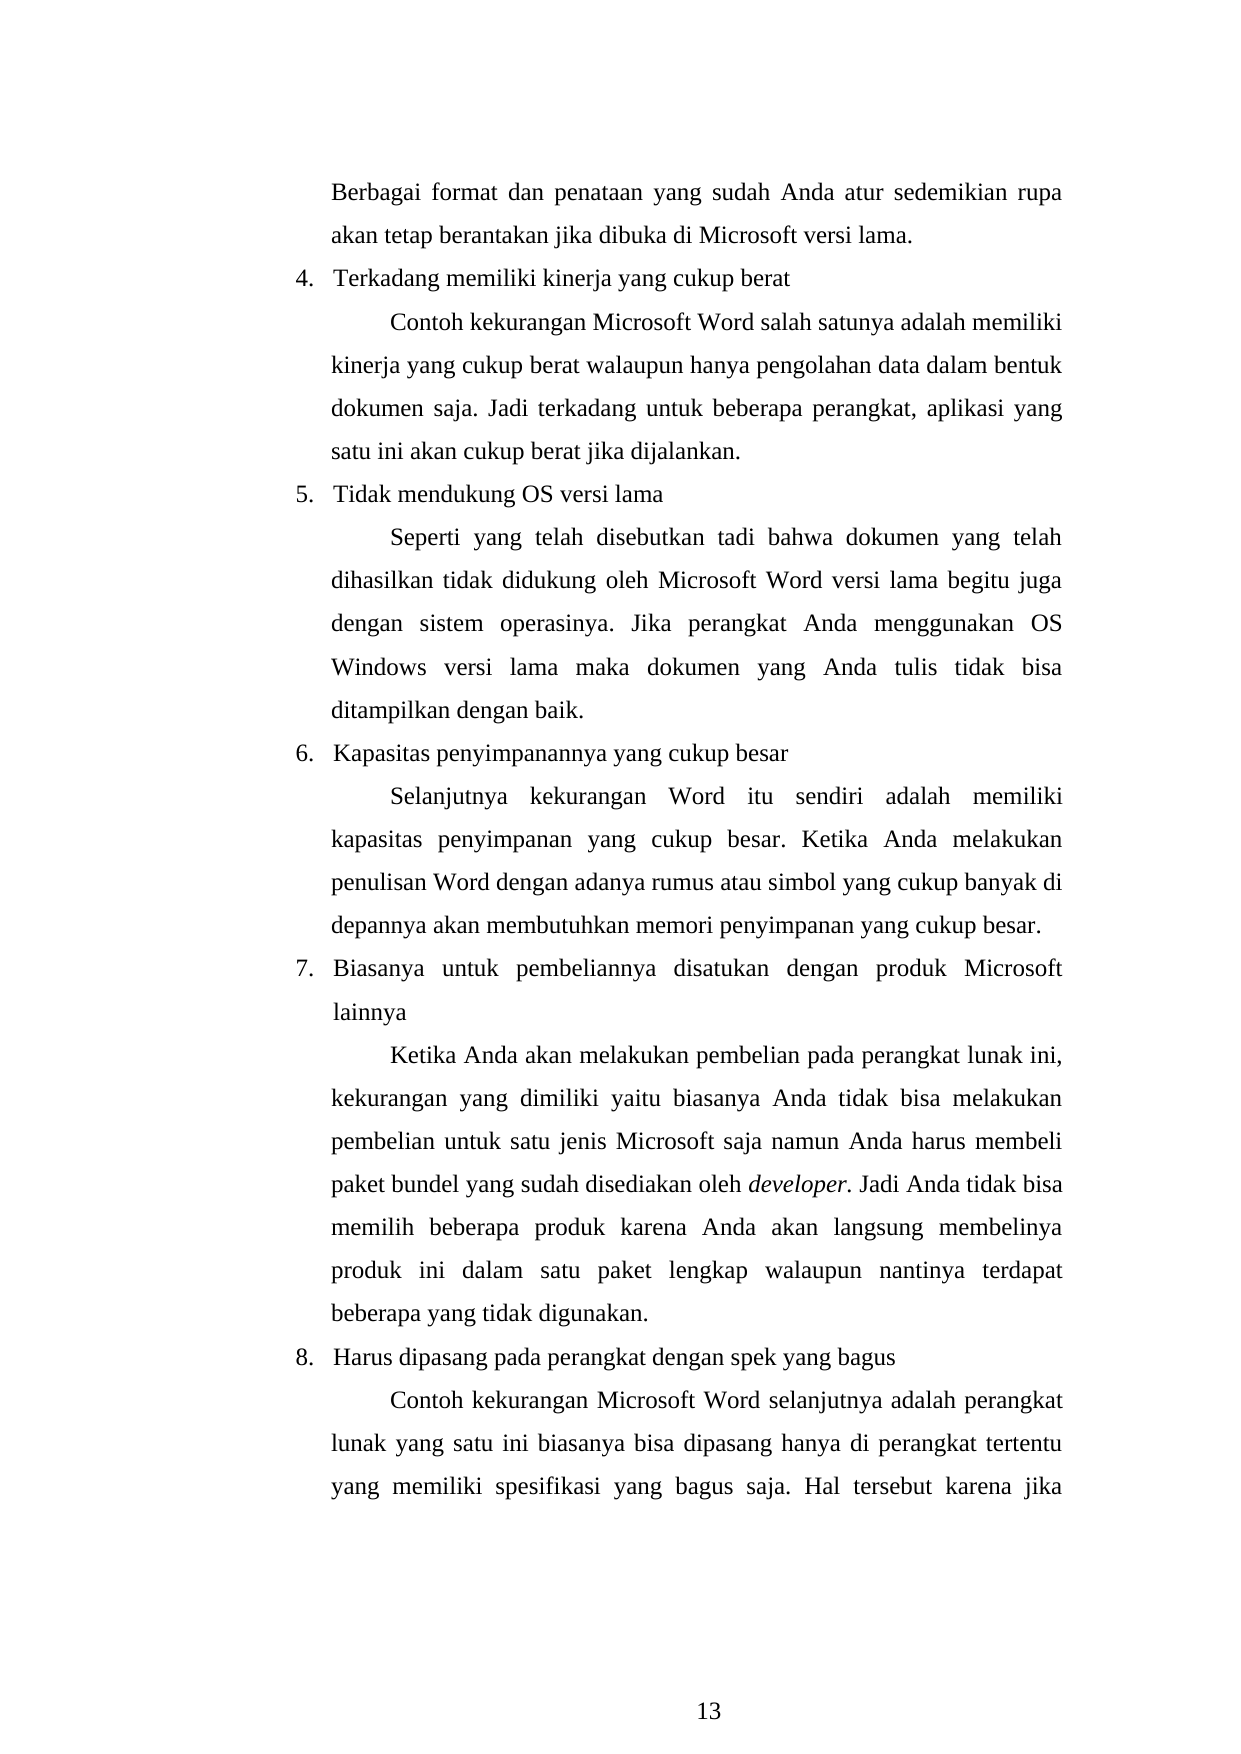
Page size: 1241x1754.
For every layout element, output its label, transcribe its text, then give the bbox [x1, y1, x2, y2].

list Terkadang memiliki kinerja yang cukup berat [295, 263, 1063, 292]
text Ketika Anda akan melakukan pembelian pada perangkat lunak ini, kekurangan yang dimiliki yaitu biasanya Anda tidak bisa melakukan pembelian untuk satu jenis Microsoft saja namun Anda harus membeli paket bundel yang sudah disediakan oleh developer. Jadi Anda tidak bisa memilih beberapa produk karena Anda akan langsung membelinya produk ini dalam satu paket lengkap walaupun nantinya terdapat beberapa yang tidak digunakan. [331, 1040, 1063, 1327]
text Contoh kekurangan Microsoft Word salah satunya adalah memiliki kinerja yang cukup berat walaupun hanya pengolahan data dalam bentuk dokumen saja. Jadi terkadang untuk beberapa perangkat, aplikasi yang satu ini akan cukup berat jika dijalankan. [331, 307, 1063, 465]
text Selanjutnya kekurangan Word itu sendiri adalah memiliki kapasitas penyimpanan yang cukup besar. Ketika Anda melakukan penulisan Word dengan adanya rumus atau simbol yang cukup banyak di depannya akan membutuhkan memori penyimpanan yang cukup besar. [331, 781, 1063, 939]
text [331, 177, 1063, 249]
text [331, 1385, 1063, 1500]
list Harus dipasang pada perangkat dengan spek yang bagus [295, 1342, 1063, 1370]
list Biasanya untuk pembeliannya disatukan dengan produk Microsoft lainnya [295, 953, 1063, 1025]
list Tidak mendukung OS versi lama [295, 479, 1063, 508]
list Kapasitas penyimpanannya yang cukup besar [295, 738, 1063, 767]
text Seperti yang telah disebutkan tadi bahwa dokumen yang telah dihasilkan tidak didukung oleh Microsoft Word versi lama begitu juga dengan sistem operasinya. Jika perangkat Anda menggunakan OS Windows versi lama maka dokumen yang Anda tulis tidak bisa ditampilkan dengan baik. [331, 522, 1063, 723]
